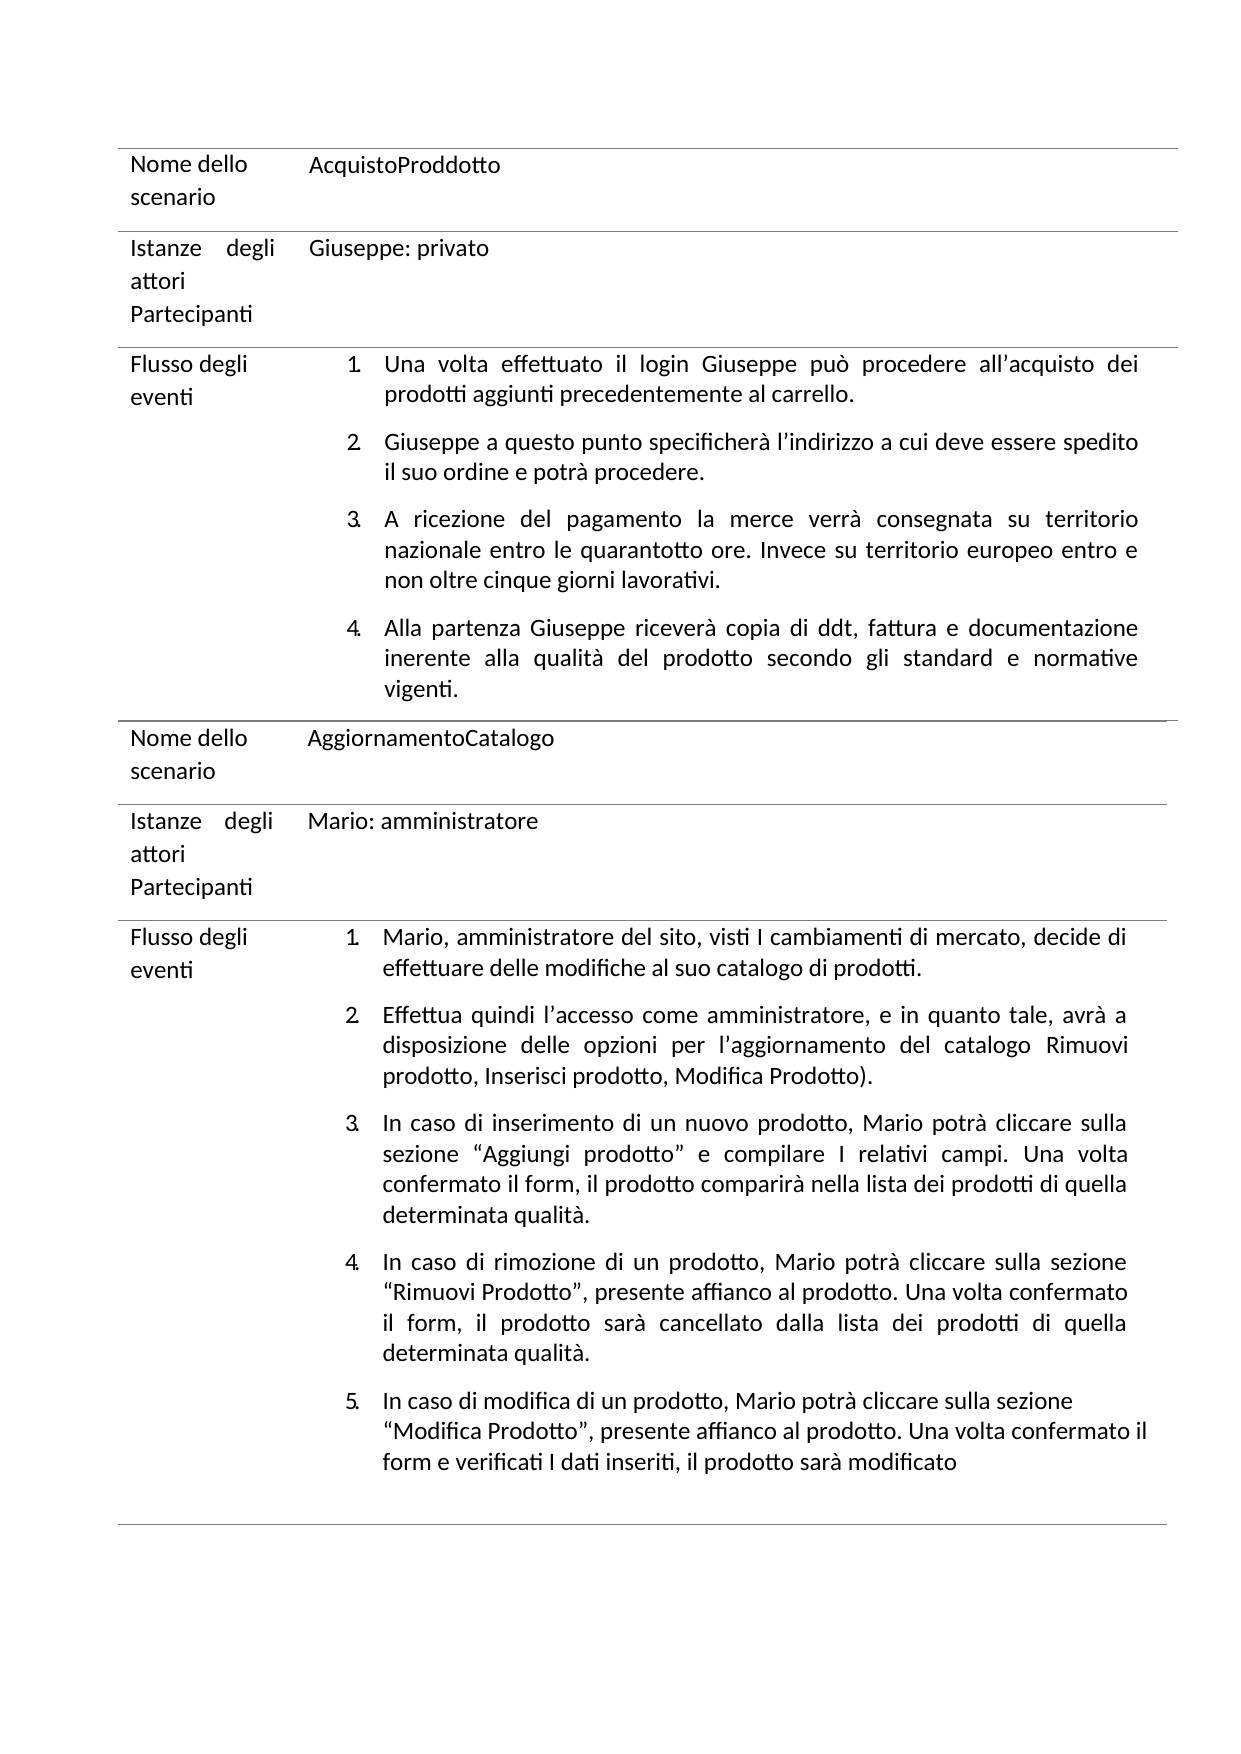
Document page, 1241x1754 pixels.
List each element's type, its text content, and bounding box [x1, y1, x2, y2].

table_cell Una volta effettuato il login Giuseppe può procedere all’acquisto dei prodotti aggiunti precedentemente al carrello. Giuseppe a questo punto specificherà l’indirizzo a cui deve essere spedito il suo ordine e potrà procedere. A ricezione del pagamento la merce verrà consegnata su territorio nazionale entro le quarantotto ore. Invece su territorio europeo entro e non oltre cinque giorni lavorativi. Alla partenza Giuseppe riceverà copia di ddt, fattura e documentazione inerente alla qualità del prodotto secondo gli standard e normative vigenti. [291, 348, 1177, 720]
table_cell Giuseppe: privato [291, 232, 1177, 347]
table_cell Flusso degli eventi [118, 348, 291, 720]
table_cell Flusso degli eventi [118, 921, 289, 1523]
table_cell Mario: amministratore [289, 805, 1167, 920]
table_header Nome dello scenario [118, 722, 289, 804]
table_header Nome dello scenario [118, 149, 291, 231]
table_cell Istanze degli attori Partecipanti [118, 805, 289, 920]
table_header AcquistoProddotto [291, 149, 1177, 231]
table_cell Mario, amministratore del sito, visti I cambiamenti di mercato, decide di effettuare delle modifiche al suo catalogo di prodotti. Effettua quindi l’accesso come amministratore, e in quanto tale, avrà a disposizione delle opzioni per l’aggiornamento del catalogo Rimuovi prodotto, Inserisci prodotto, Modifica Prodotto). In caso di inserimento di un nuovo prodotto, Mario potrà cliccare sulla sezione “Aggiungi prodotto” e compilare I relativi campi. Una volta confermato il form, il prodotto comparirà nella lista dei prodotti di quella determinata qualità. In caso di rimozione di un prodotto, Mario potrà cliccare sulla sezione “Rimuovi Prodotto”, presente affianco al prodotto. Una volta confermato il form, il prodotto sarà cancellato dalla lista dei prodotti di quella determinata qualità. In caso di modifica di un prodotto, Mario potrà cliccare sulla sezione “Modifica Prodotto”, presente affianco al prodotto. Una volta confermato il form e verificati I dati inseriti, il prodotto sarà modificato [289, 921, 1167, 1523]
table_cell Istanze degli attori Partecipanti [118, 232, 291, 347]
table_header AggiornamentoCatalogo [289, 722, 1167, 804]
